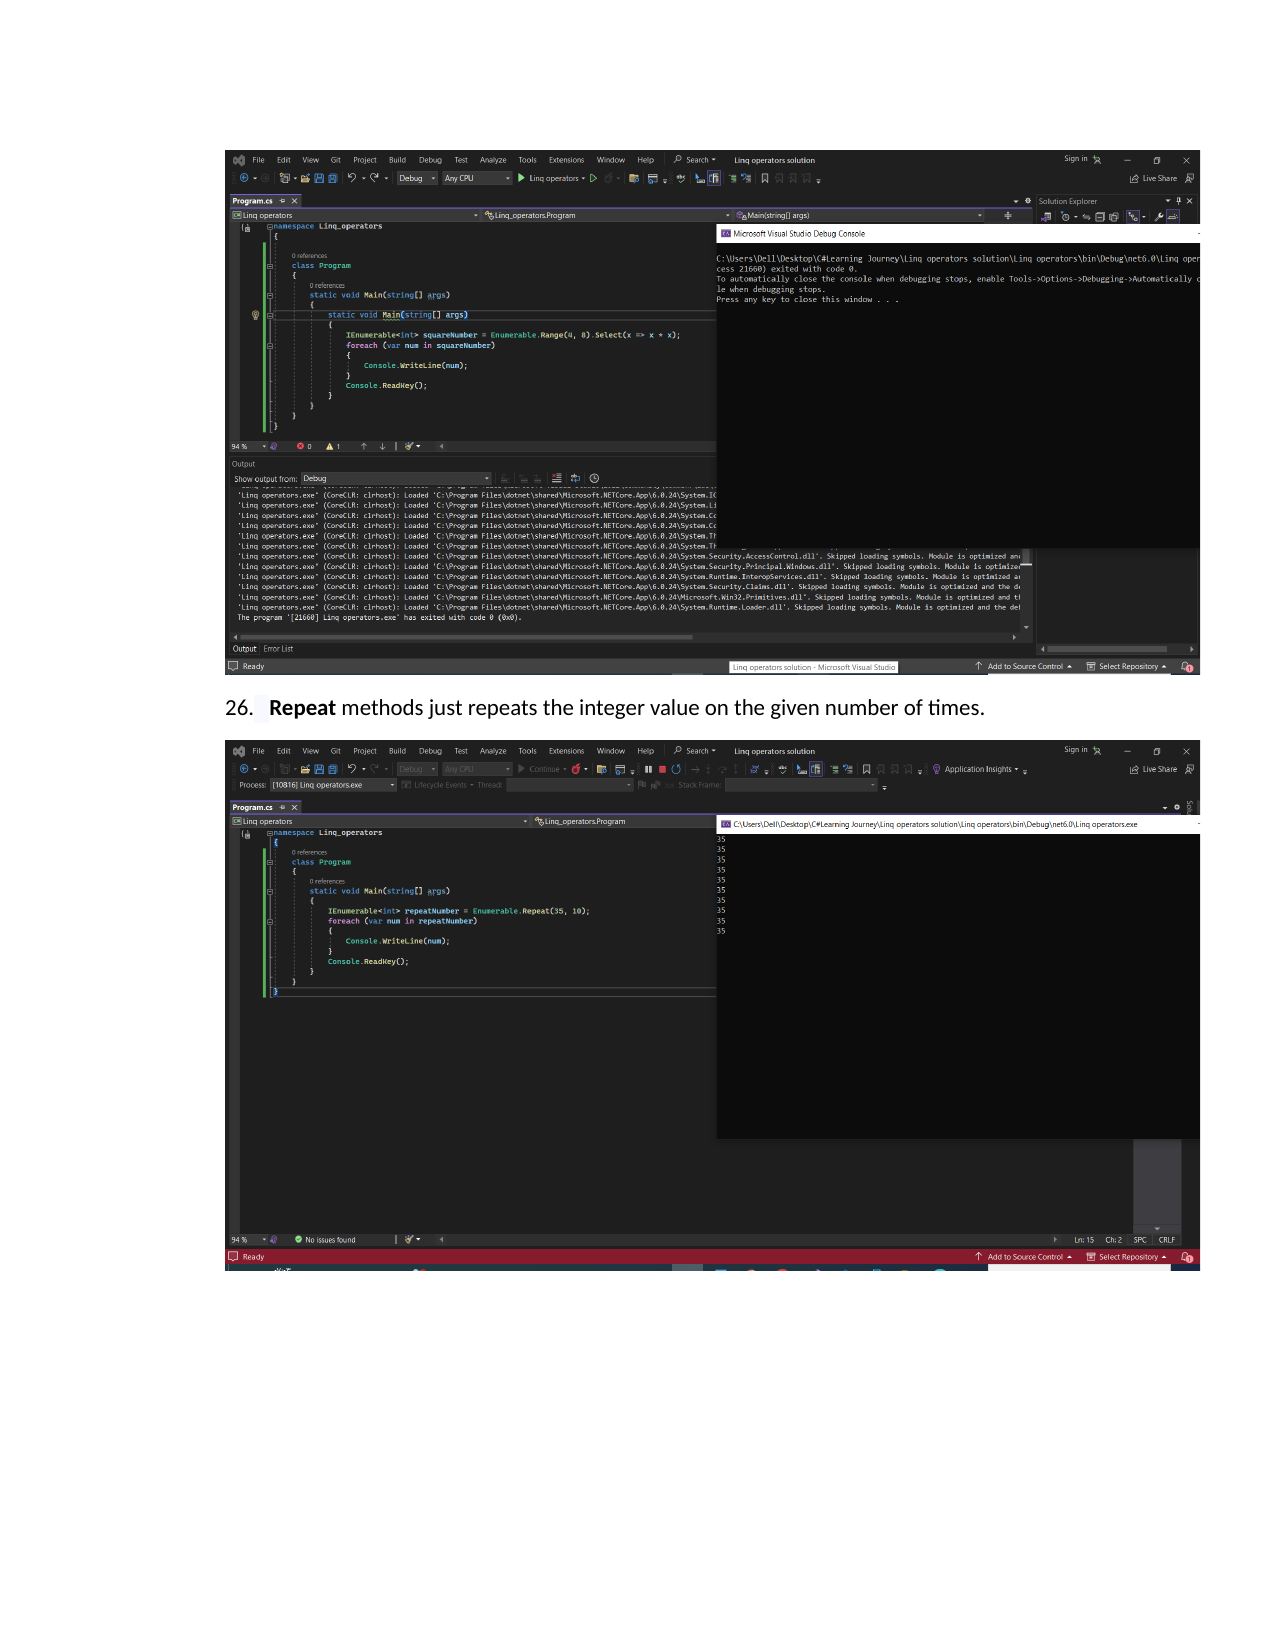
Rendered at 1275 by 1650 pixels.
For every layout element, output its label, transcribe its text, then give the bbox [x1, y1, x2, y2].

picture [225, 150, 1200, 675]
text 26. Repeat methods just repeats the integer value on the given number of times. [150, 693, 1125, 721]
picture [225, 740, 1200, 1271]
